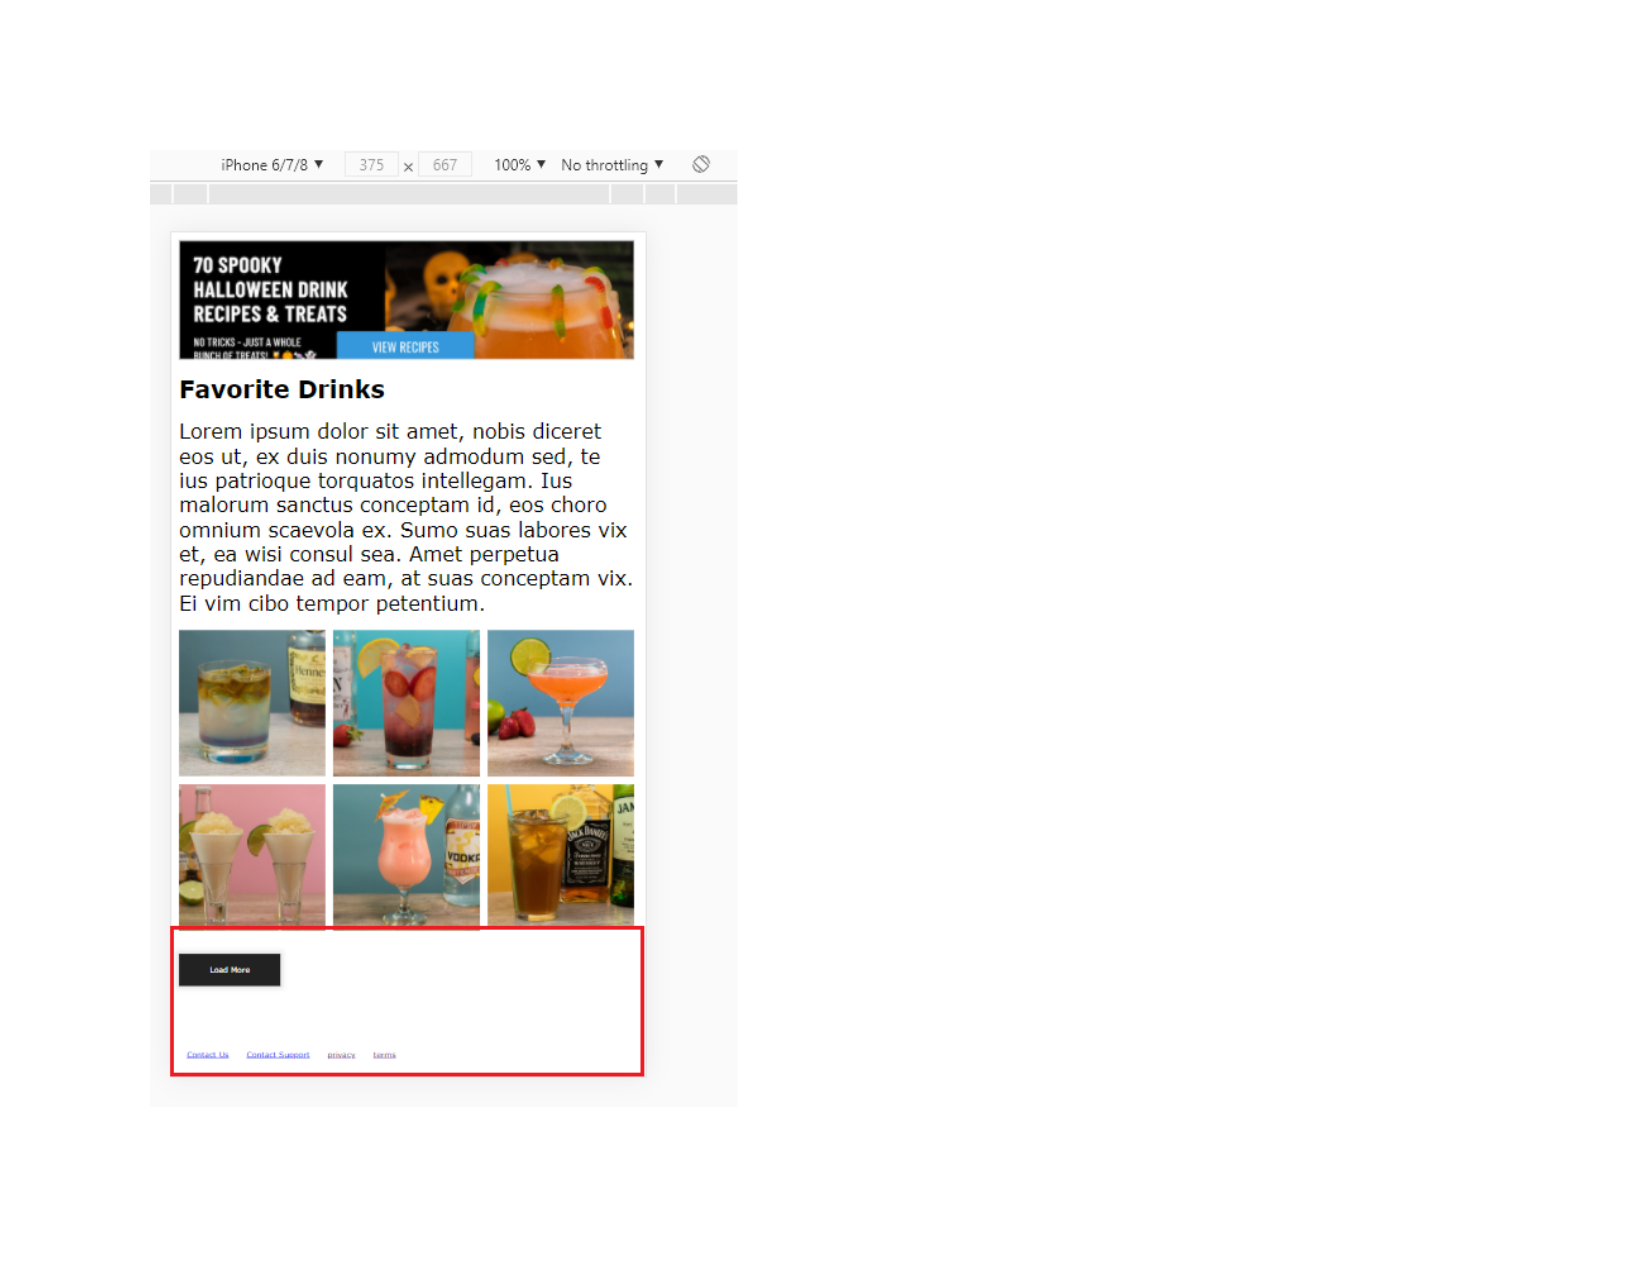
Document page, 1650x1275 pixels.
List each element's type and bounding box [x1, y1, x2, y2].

picture [150, 150, 738, 1107]
